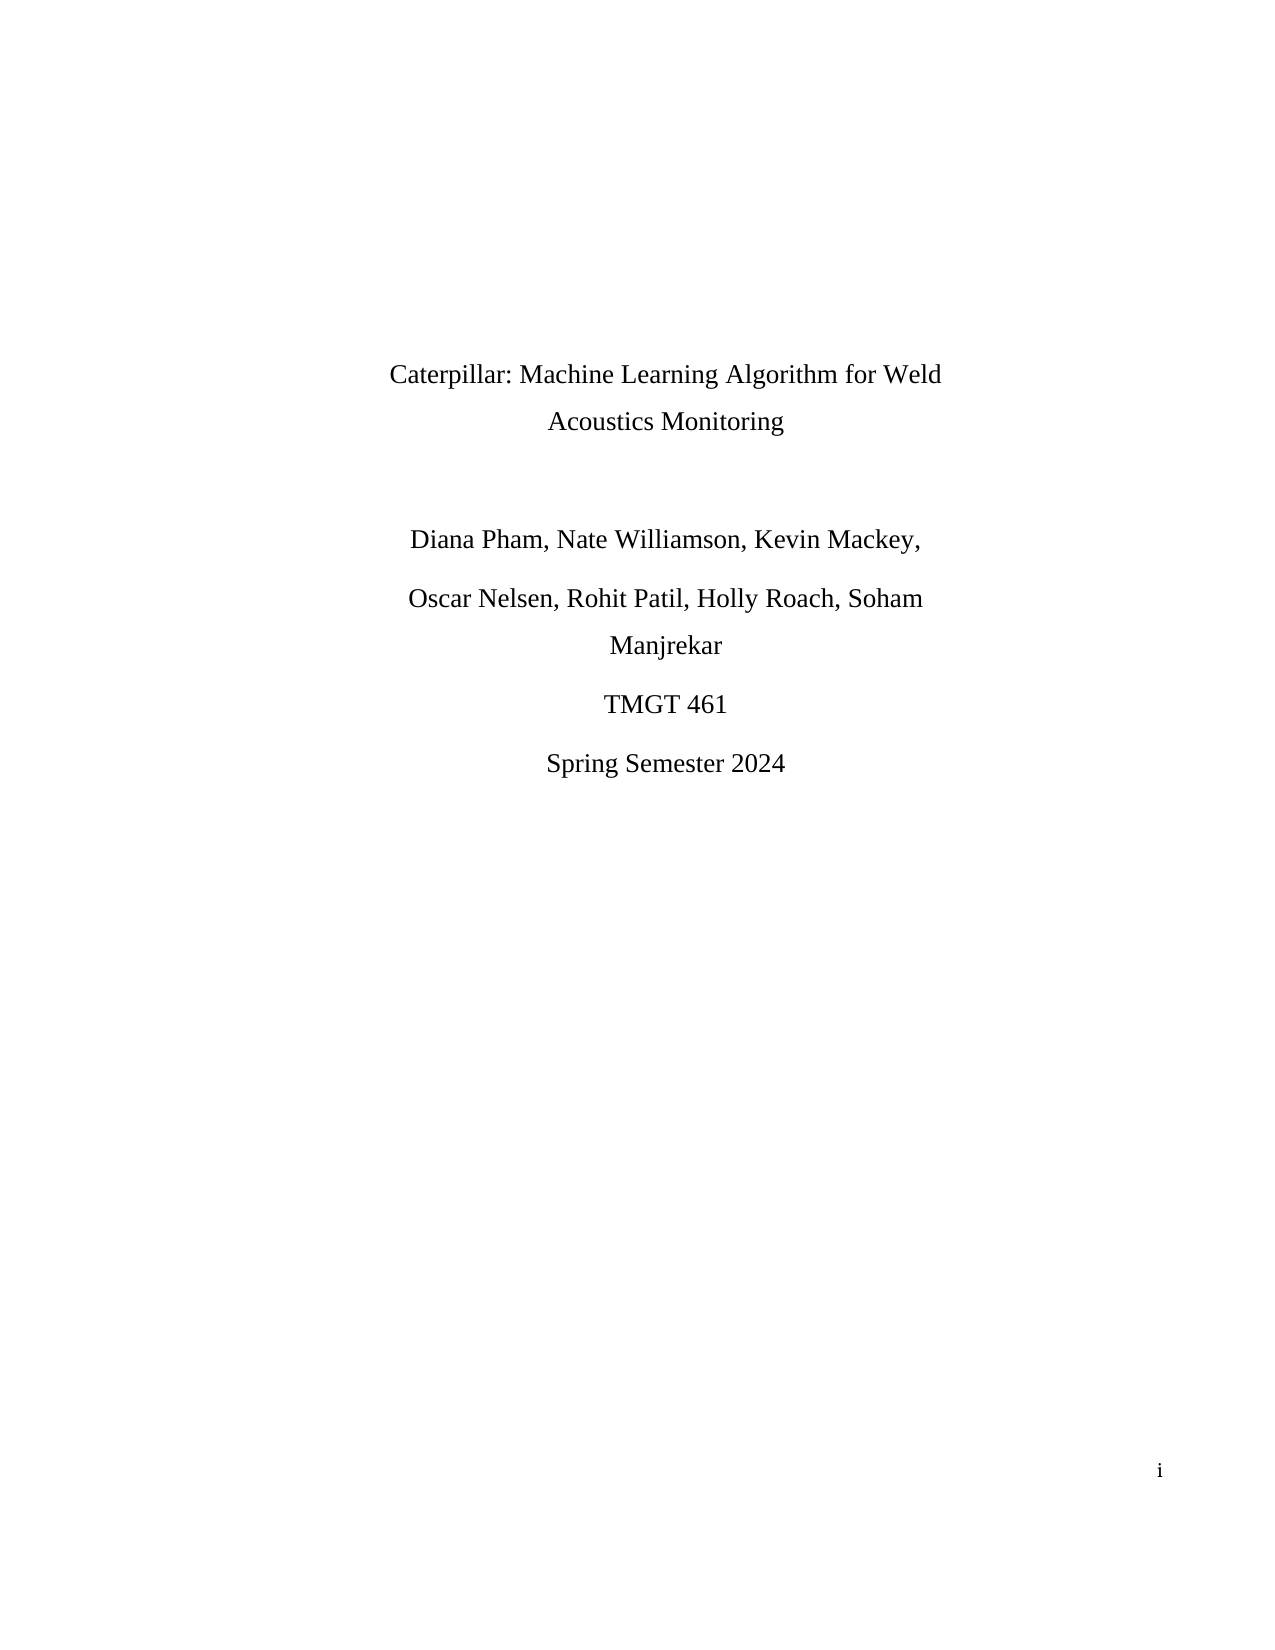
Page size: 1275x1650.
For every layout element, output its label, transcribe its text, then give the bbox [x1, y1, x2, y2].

text Diana Pham, Nate Williamson, Kevin Mackey, [356, 523, 975, 554]
text Spring Semester 2024 [356, 747, 975, 779]
text Oscar Nelsen, Rohit Patil, Holly Roach, Soham Manjrekar [356, 582, 975, 660]
text TMGT 461 [356, 688, 975, 719]
text Caterpillar: Machine Learning Algorithm for Weld Acoustics Monitoring [356, 358, 975, 436]
